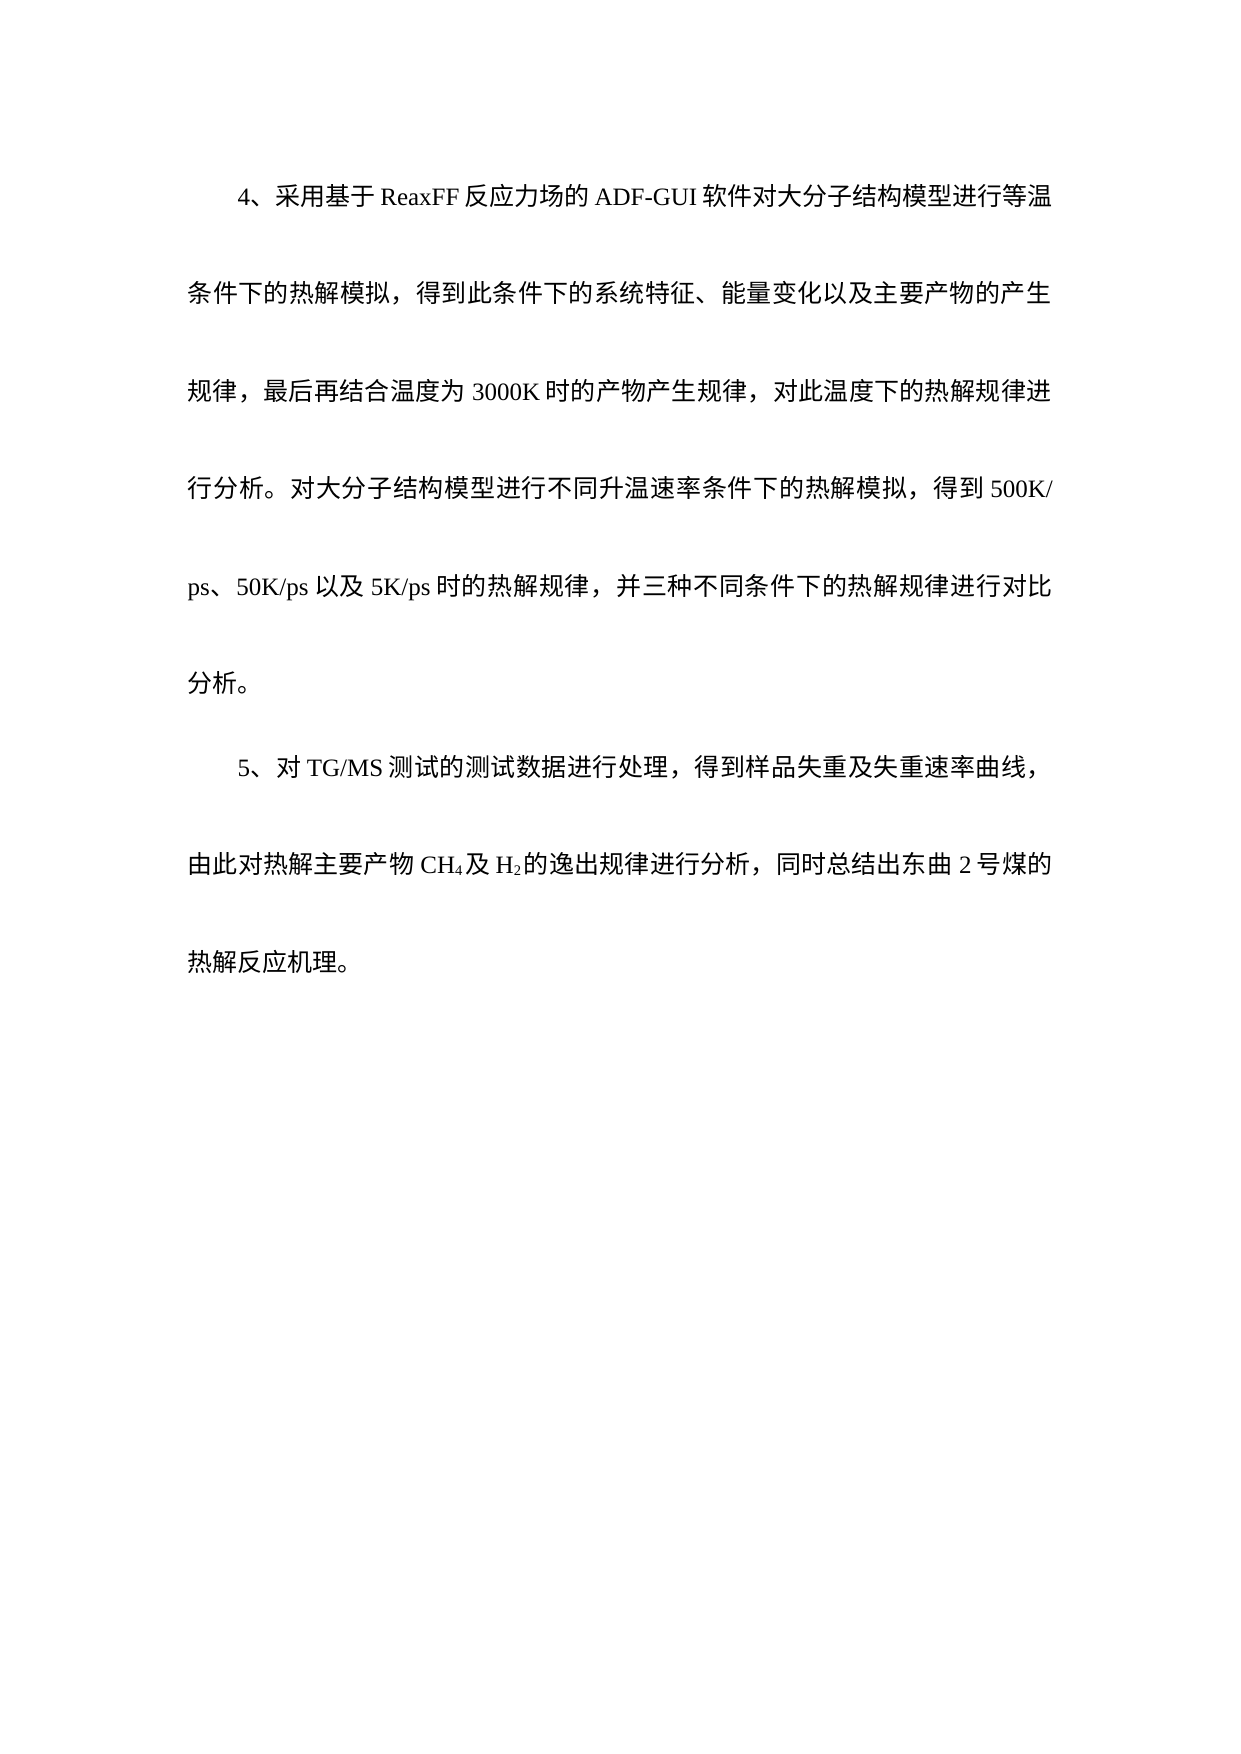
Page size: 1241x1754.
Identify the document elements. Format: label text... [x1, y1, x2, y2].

text 4、采用基于ReaxFF反应力场的ADF-GUI软件对大分子结构模型进行等温条件下的热解模拟，得到此条件下的系统特征、能量变化以及主要产物的产生规律，最后再结合温度为3000K时的产物产生规律，对此温度下的热解规律进行分析。对大分子结构模型进行不同升温速率条件下的热解模拟，得到500K/ps、50K/ps以及5K/ps时的热解规律，并三种不同条件下的热解规律进行对比分析。 [187, 162, 1053, 714]
text 5、对TG/MS测试的测试数据进行处理，得到样品失重及失重速率曲线，由此对热解主要产物CH4及H2的逸出规律进行分析，同时总结出东曲2号煤的热解反应机理。 [187, 733, 1053, 993]
